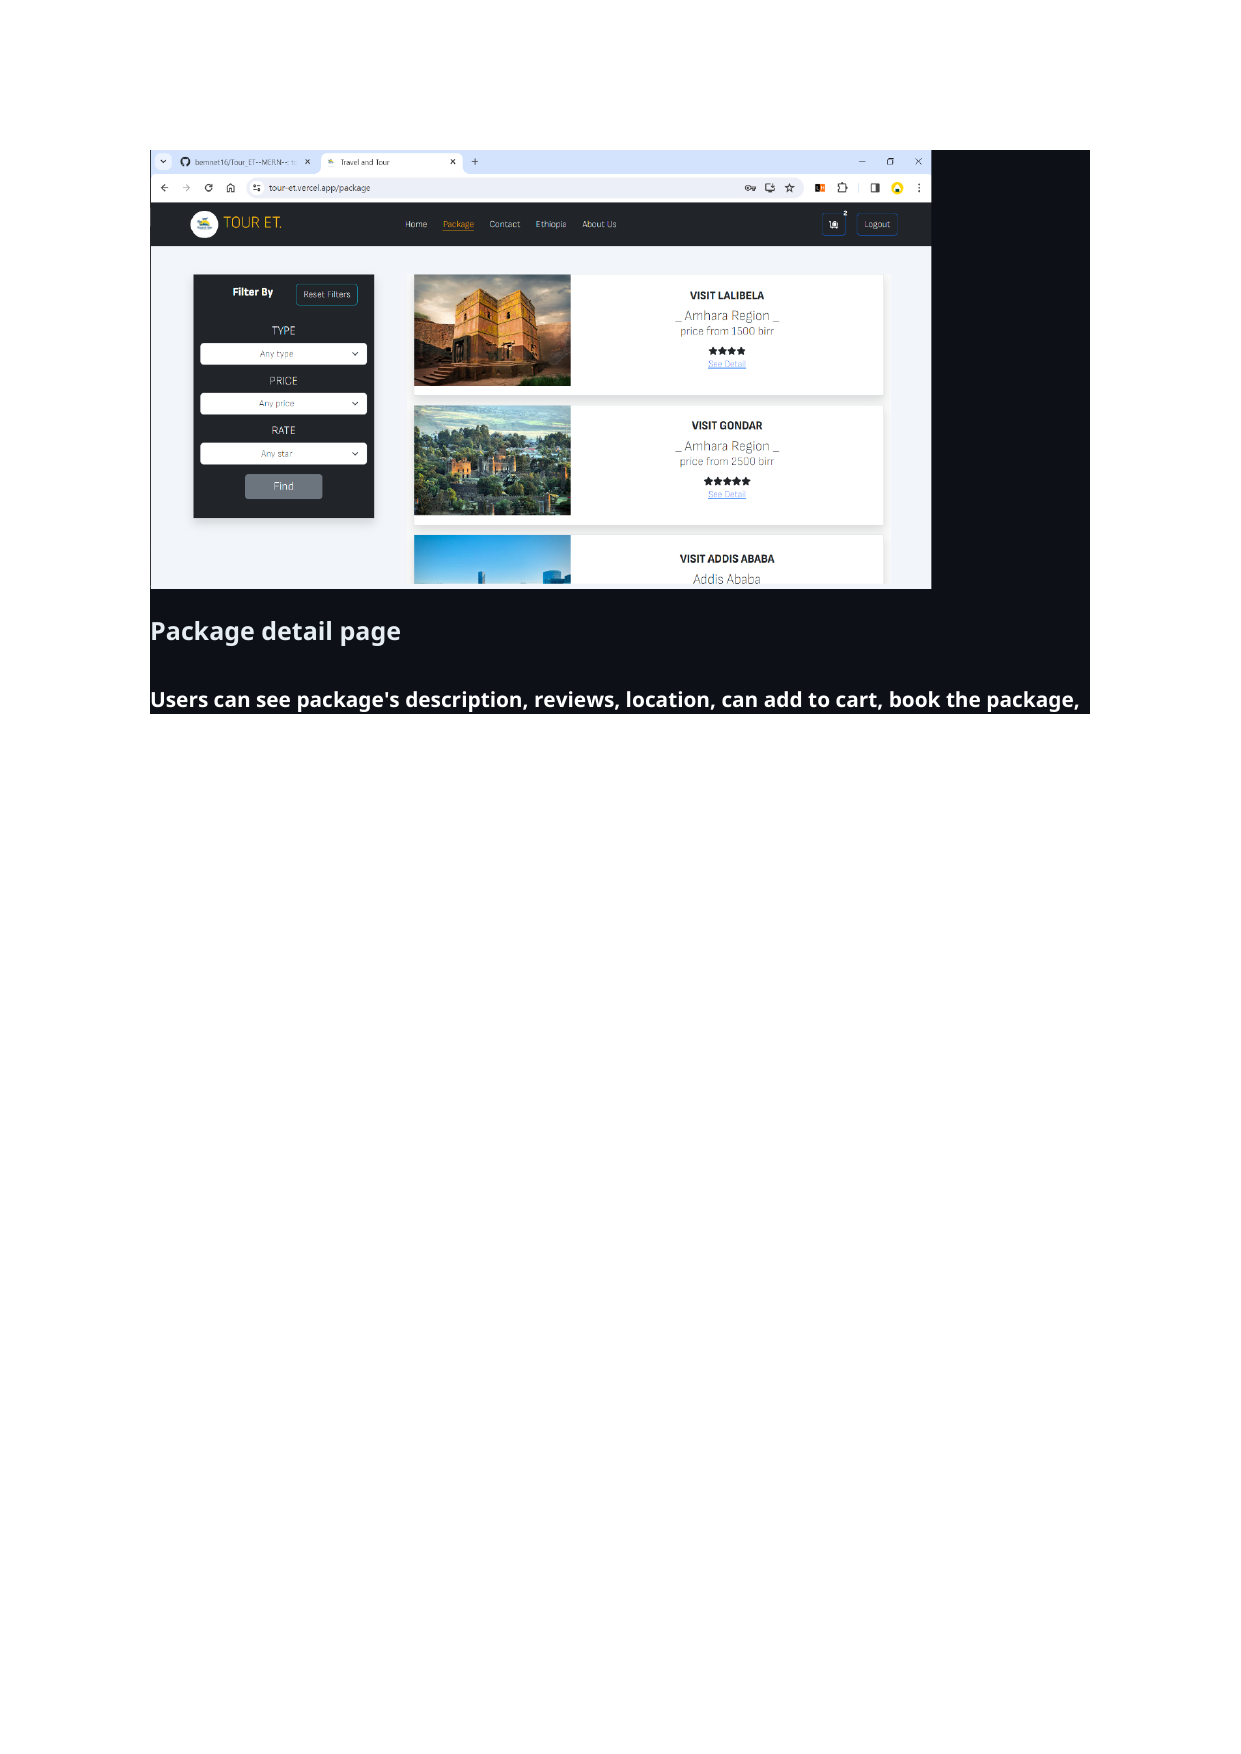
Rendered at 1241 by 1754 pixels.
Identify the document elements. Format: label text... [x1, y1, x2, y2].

picture [150, 150, 932, 589]
text Users can see package's description, reviews, location, can add to cart, book the package, [150, 685, 1090, 714]
text Package detail page [150, 614, 1090, 648]
